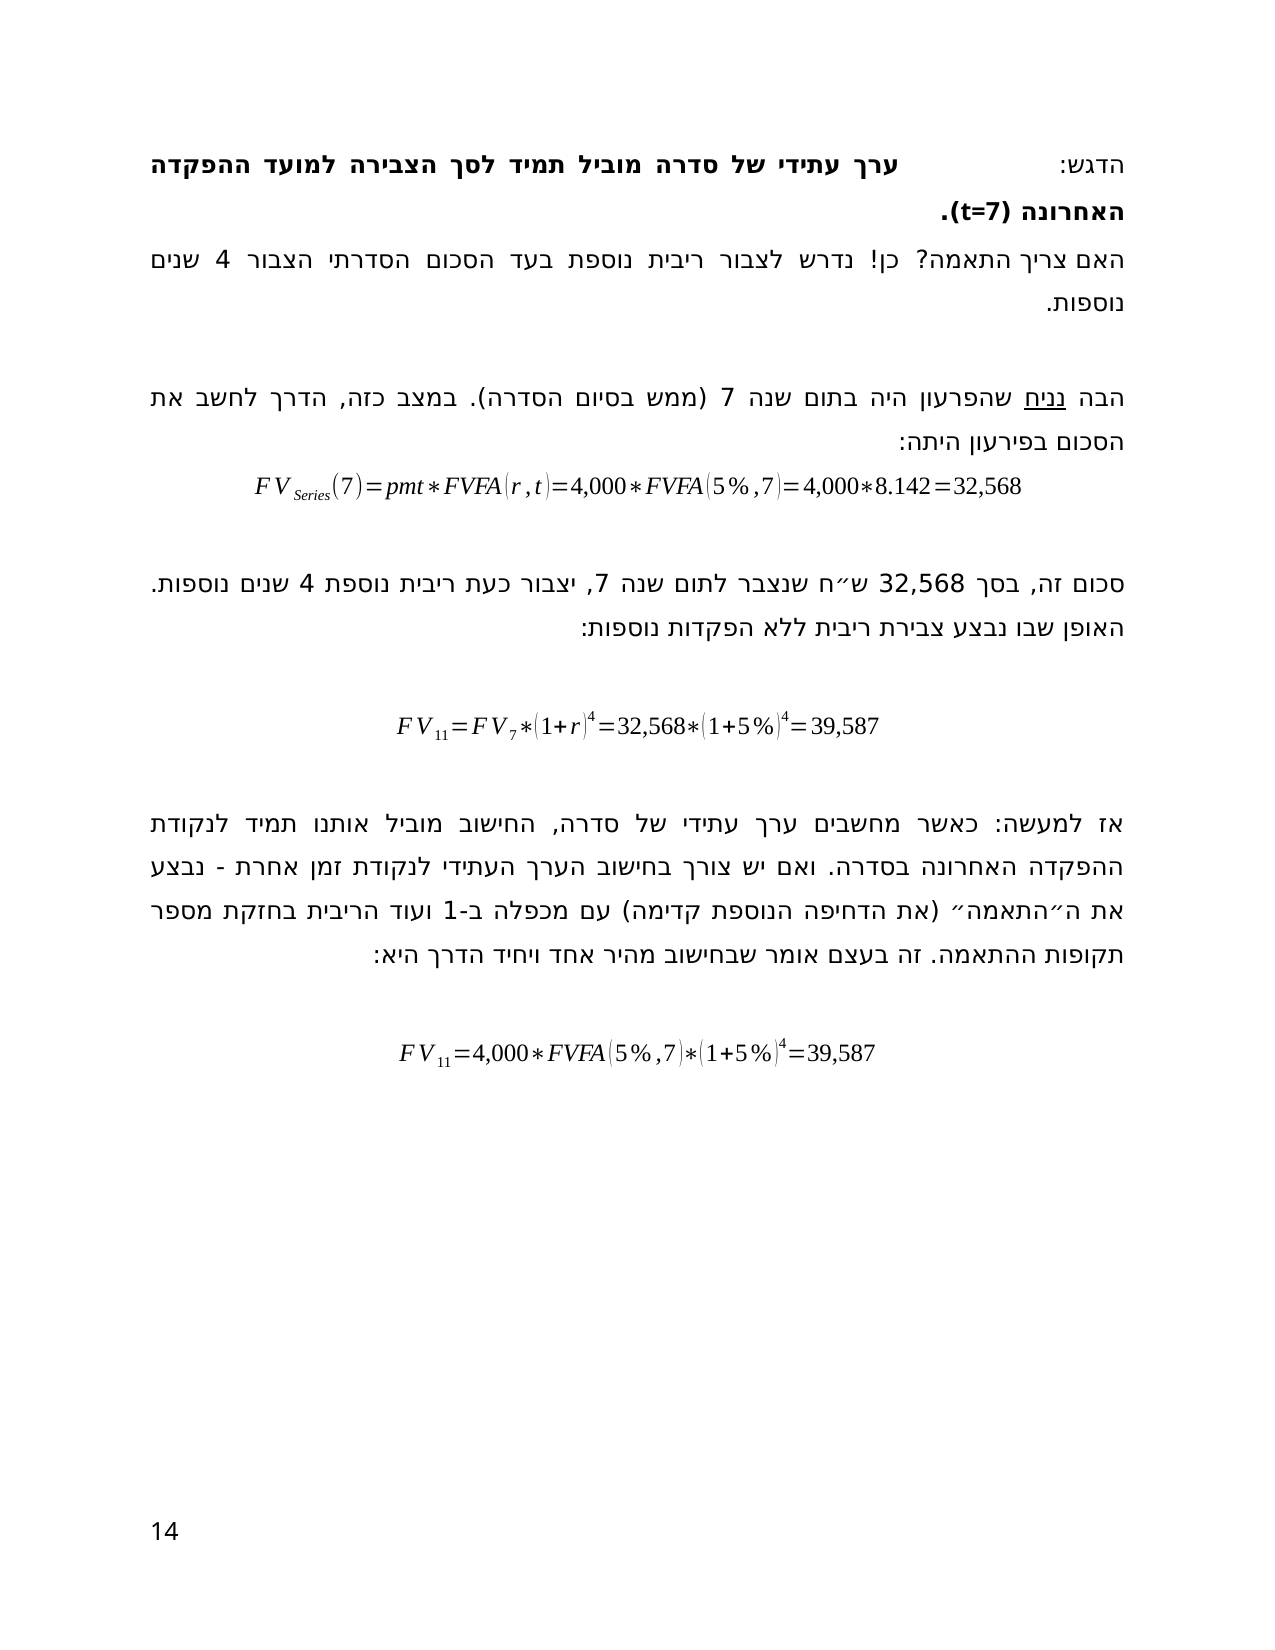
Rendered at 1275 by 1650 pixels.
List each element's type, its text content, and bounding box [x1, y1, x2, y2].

text הדגש: ערך עתידי של סדרה מוביל תמיד לסך הצבירה למועד ההפקדה האחרונה (t=7). [150, 150, 1125, 228]
text הבה נניח שהפרעון היה בתום שנה 7 (ממש בסיום הסדרה). במצב כזה, הדרך לחשב את הסכום בפירעון היתה: [150, 383, 1125, 456]
text אז למעשה: כאשר מחשבים ערך עתידי של סדרה, החישוב מוביל אותנו תמיד לנקודת ההפקדה האחרונה בסדרה. ואם יש צורך בחישוב הערך העתידי לנקודת זמן אחרת - נבצע את ה״התאמה״ (את הדחיפה הנוספת קדימה) עם מכפלה ב-1 ועוד הריבית בחזקת מספר תקופות ההתאמה. זה בעצם אומר שבחישוב מהיר אחד ויחיד הדרך היא: [150, 809, 1125, 969]
text האם צריך התאמה? כן! נדרש לצבור ריבית נוספת בעד הסכום הסדרתי הצבור 4 שנים נוספות. [150, 245, 1125, 318]
text סכום זה, בסך 32,568 ש״ח שנצבר לתום שנה 7, יצבור כעת ריבית נוספת 4 שנים נוספות. האופן שבו נבצע צבירת ריבית ללא הפקדות נוספות: [150, 569, 1125, 642]
